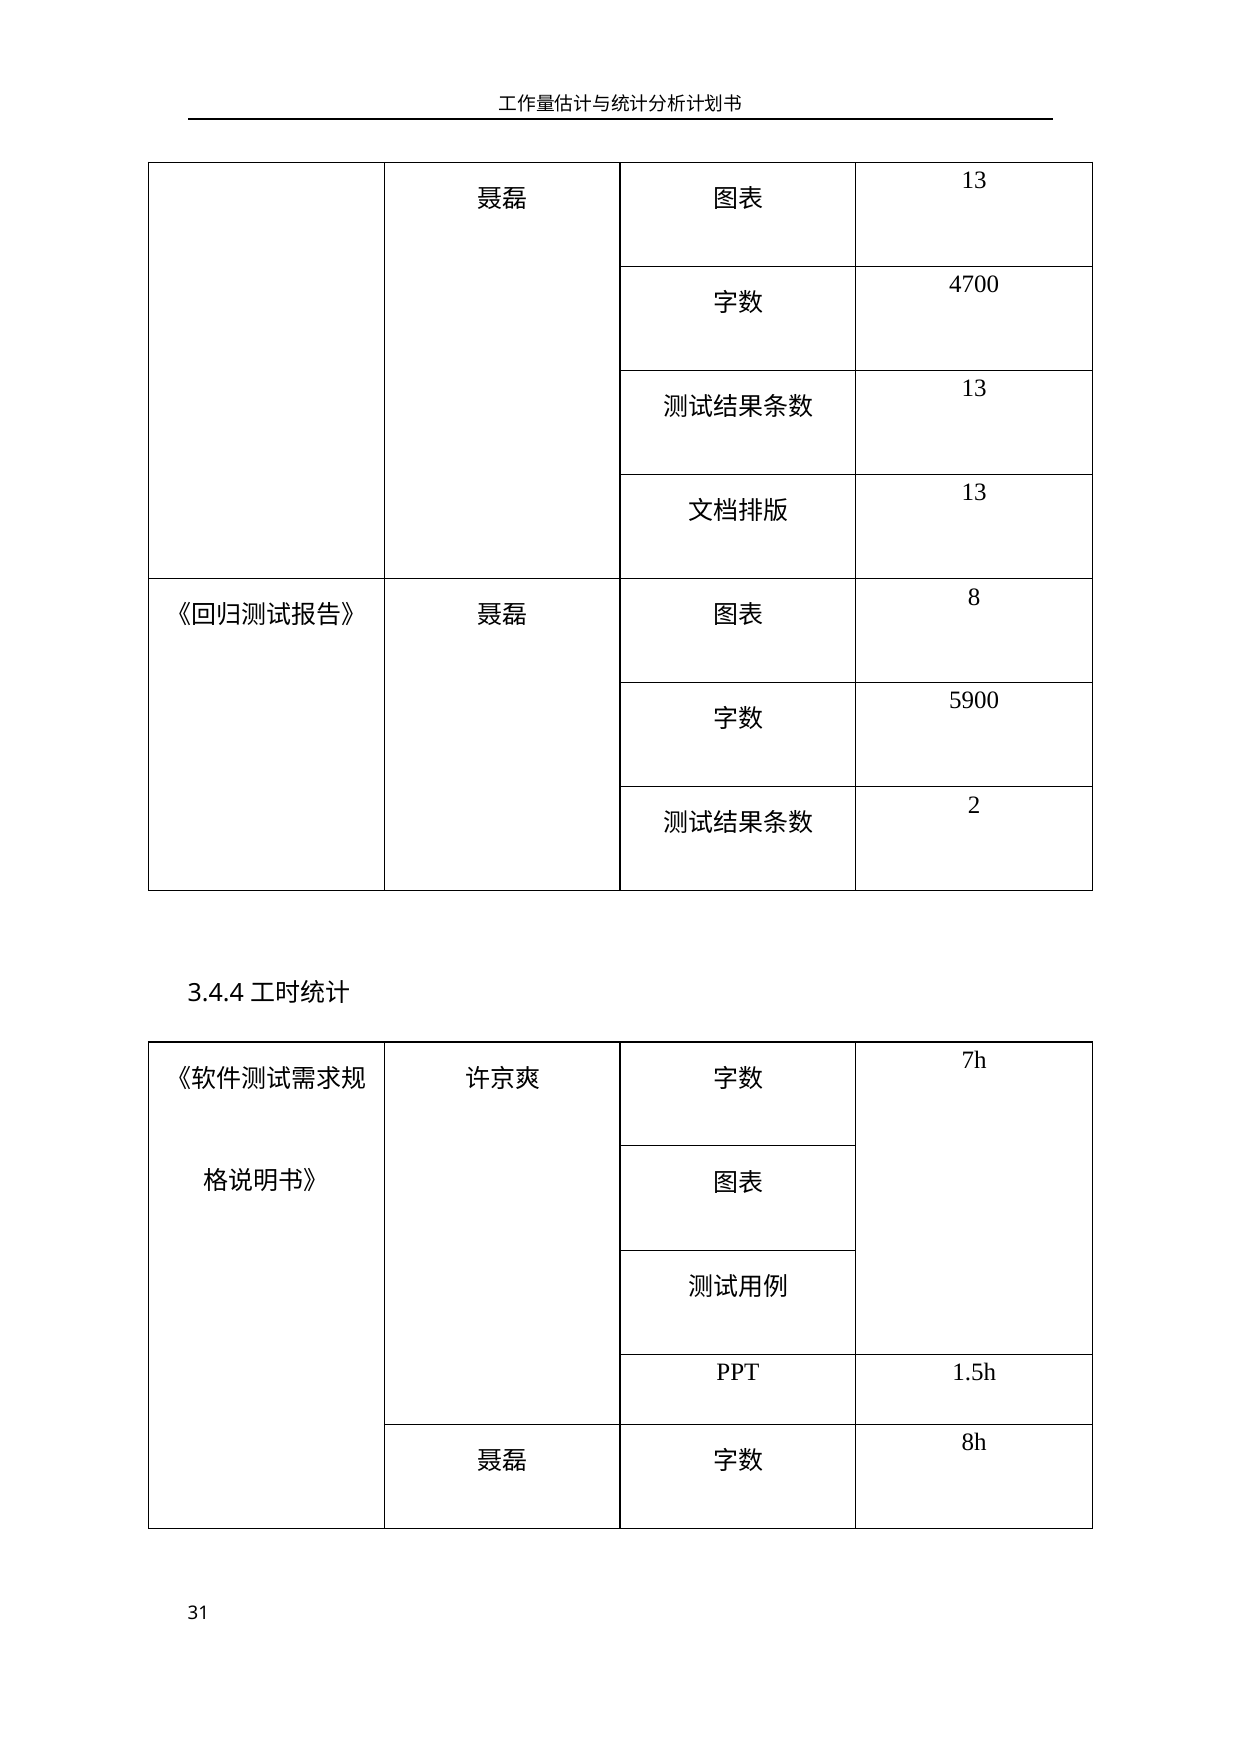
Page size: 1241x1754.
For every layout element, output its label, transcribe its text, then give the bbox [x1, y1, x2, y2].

table_cell 图表 [621, 579, 855, 682]
table_cell 5900 [856, 683, 1092, 786]
table_cell 图表 [621, 1146, 855, 1249]
table_cell 聂磊 [385, 163, 619, 578]
table_cell 13 [856, 475, 1092, 578]
table_header 《软件测试需求规格说明书》 [149, 1043, 384, 1528]
table_cell 1.5h [856, 1355, 1092, 1424]
table_header 字数 [621, 1043, 855, 1145]
table_cell 字数 [621, 1425, 855, 1528]
table_cell 图表 [621, 163, 855, 266]
table_cell 测试结果条数 [621, 787, 855, 890]
subtitle 3.4.4 工时统计 [187, 956, 1053, 1024]
table_cell 字数 [621, 267, 855, 370]
table_cell 字数 [621, 683, 855, 786]
table_cell 聂磊 [385, 1425, 619, 1528]
table_cell 测试用例 [621, 1251, 855, 1353]
table_cell 13 [856, 163, 1092, 266]
table_header 许京爽 [385, 1043, 619, 1424]
table_cell 文档排版 [621, 475, 855, 578]
table_cell 《回归测试报告》 [149, 579, 384, 890]
table_cell 聂磊 [385, 579, 619, 890]
table_cell 4700 [856, 267, 1092, 370]
table_header 7h [856, 1043, 1092, 1353]
table_cell 2 [856, 787, 1092, 890]
table_cell 8h [856, 1425, 1092, 1528]
table_cell PPT [621, 1355, 855, 1424]
table_cell 测试结果条数 [621, 371, 855, 474]
table_cell 13 [856, 371, 1092, 474]
table_cell 8 [856, 579, 1092, 682]
